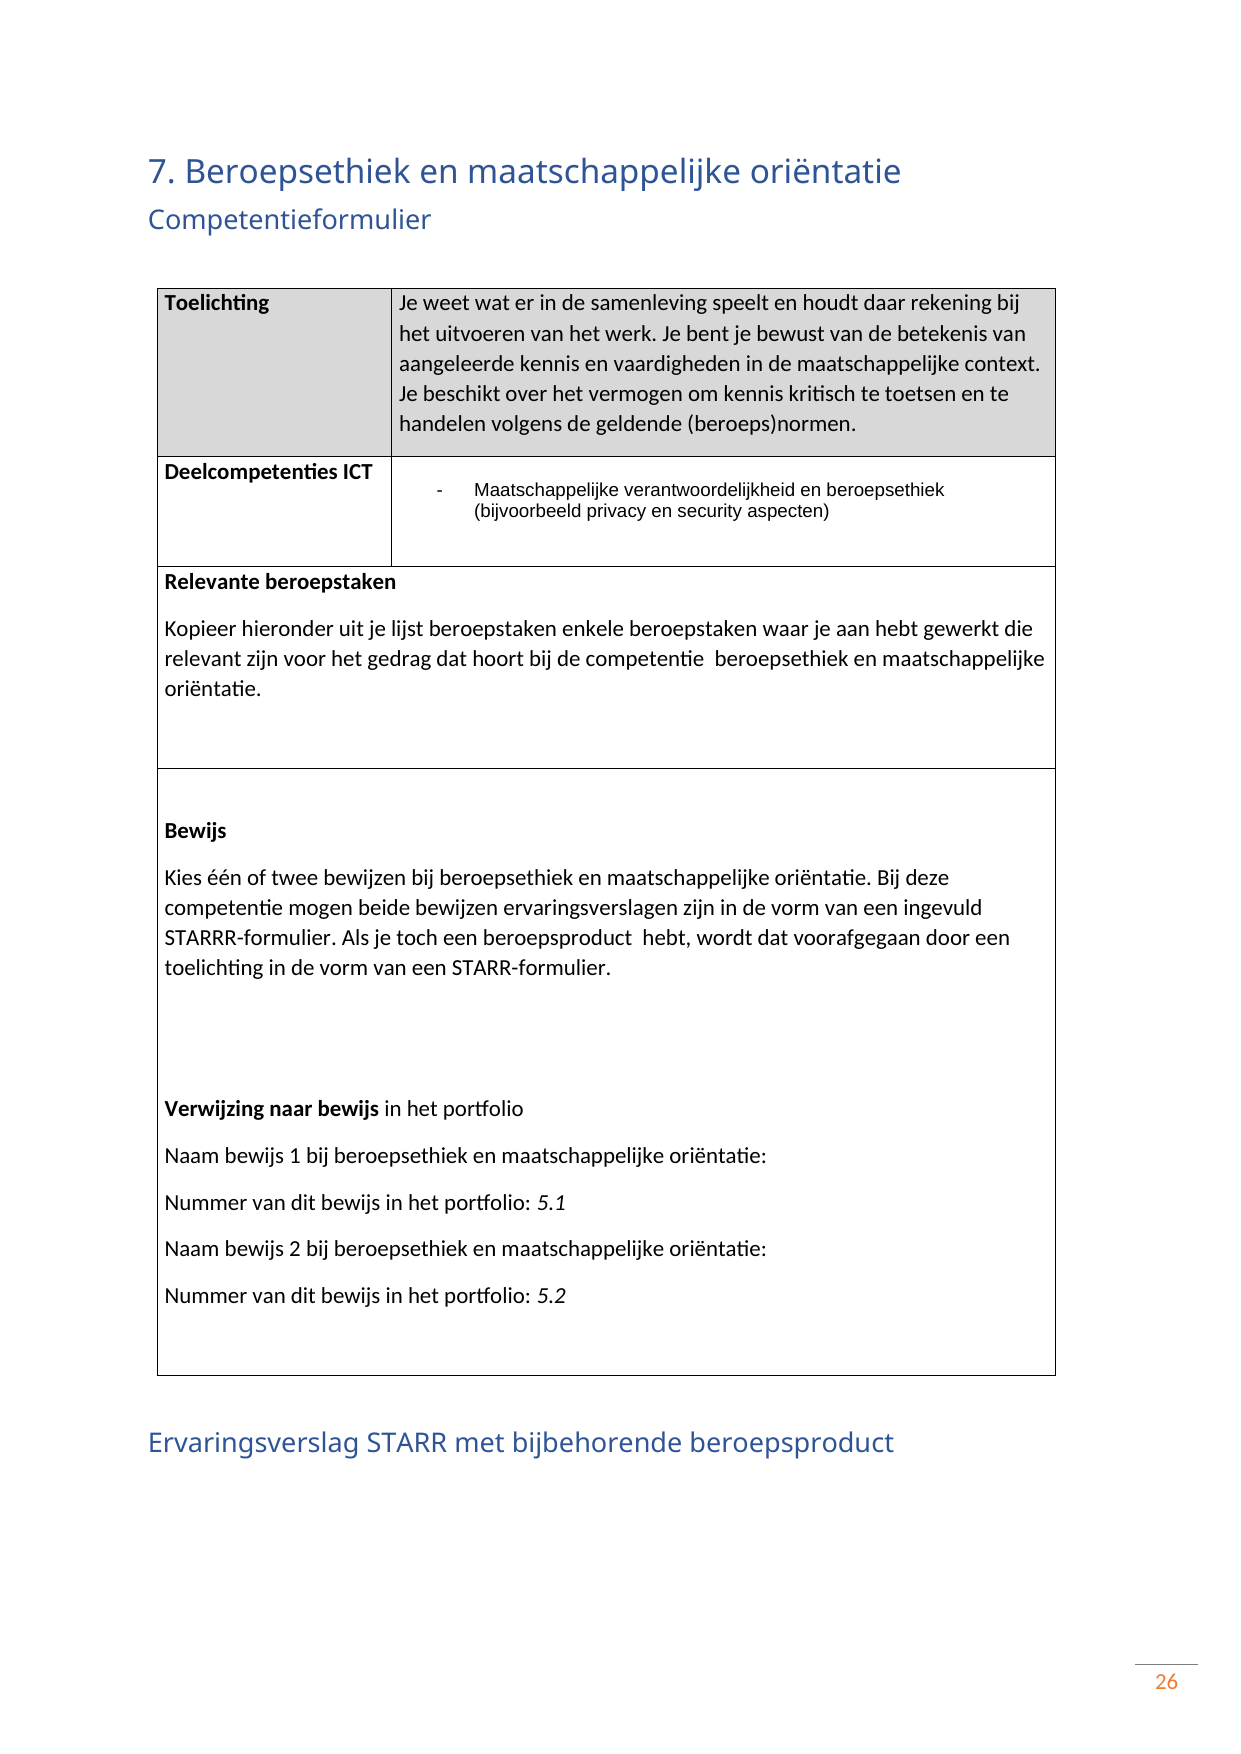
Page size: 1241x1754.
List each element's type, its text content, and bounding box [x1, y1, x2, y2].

subtitle Ervaringsverslag STARR met bijbehorende beroepsproduct [148, 1423, 1093, 1460]
table_cell Relevante beroepstaken Kopieer hieronder uit je lijst beroepstaken enkele beroepstaken waar je aan hebt gewerkt die relevant zijn voor het gedrag dat hoort bij de competentie beroepsethiek en maatschappelijke oriëntatie. [158, 567, 1055, 768]
subtitle 7. Beroepsethiek en maatschappelijke oriëntatie [148, 148, 1093, 193]
subtitle Competentieformulier [148, 201, 1093, 238]
table_header Je weet wat er in de samenleving speelt en houdt daar rekening bij het uitvoeren van het werk. Je bent je bewust van de betekenis van aangeleerde kennis en vaardigheden in de maatschappelijke context. Je beschikt over het vermogen om kennis kritisch te toetsen en te handelen volgens de geldende (beroeps)normen. [392, 289, 1055, 456]
table_cell Bewijs Kies één of twee bewijzen bij beroepsethiek en maatschappelijke oriëntatie. Bij deze competentie mogen beide bewijzen ervaringsverslagen zijn in de vorm van een ingevuld STARRR-formulier. Als je toch een beroepsproduct hebt, wordt dat voorafgegaan door een toelichting in de vorm van een STARR-formulier. [158, 769, 1055, 1094]
table_cell Deelcompetenties ICT [158, 457, 391, 566]
table_header Toelichting [158, 289, 391, 456]
table_cell Verwijzing naar bewijs in het portfolio Naam bewijs 1 bij beroepsethiek en maatschappelijke oriëntatie: Nummer van dit bewijs in het portfolio: 5.1 Naam bewijs 2 bij beroepsethiek en maatschappelijke oriëntatie: Nummer van dit bewijs in het portfolio: 5.2 [158, 1094, 1055, 1375]
table_cell Maatschappelijke verantwoordelijkheid en beroepsethiek (bijvoorbeeld privacy en security aspecten) [392, 457, 1055, 566]
